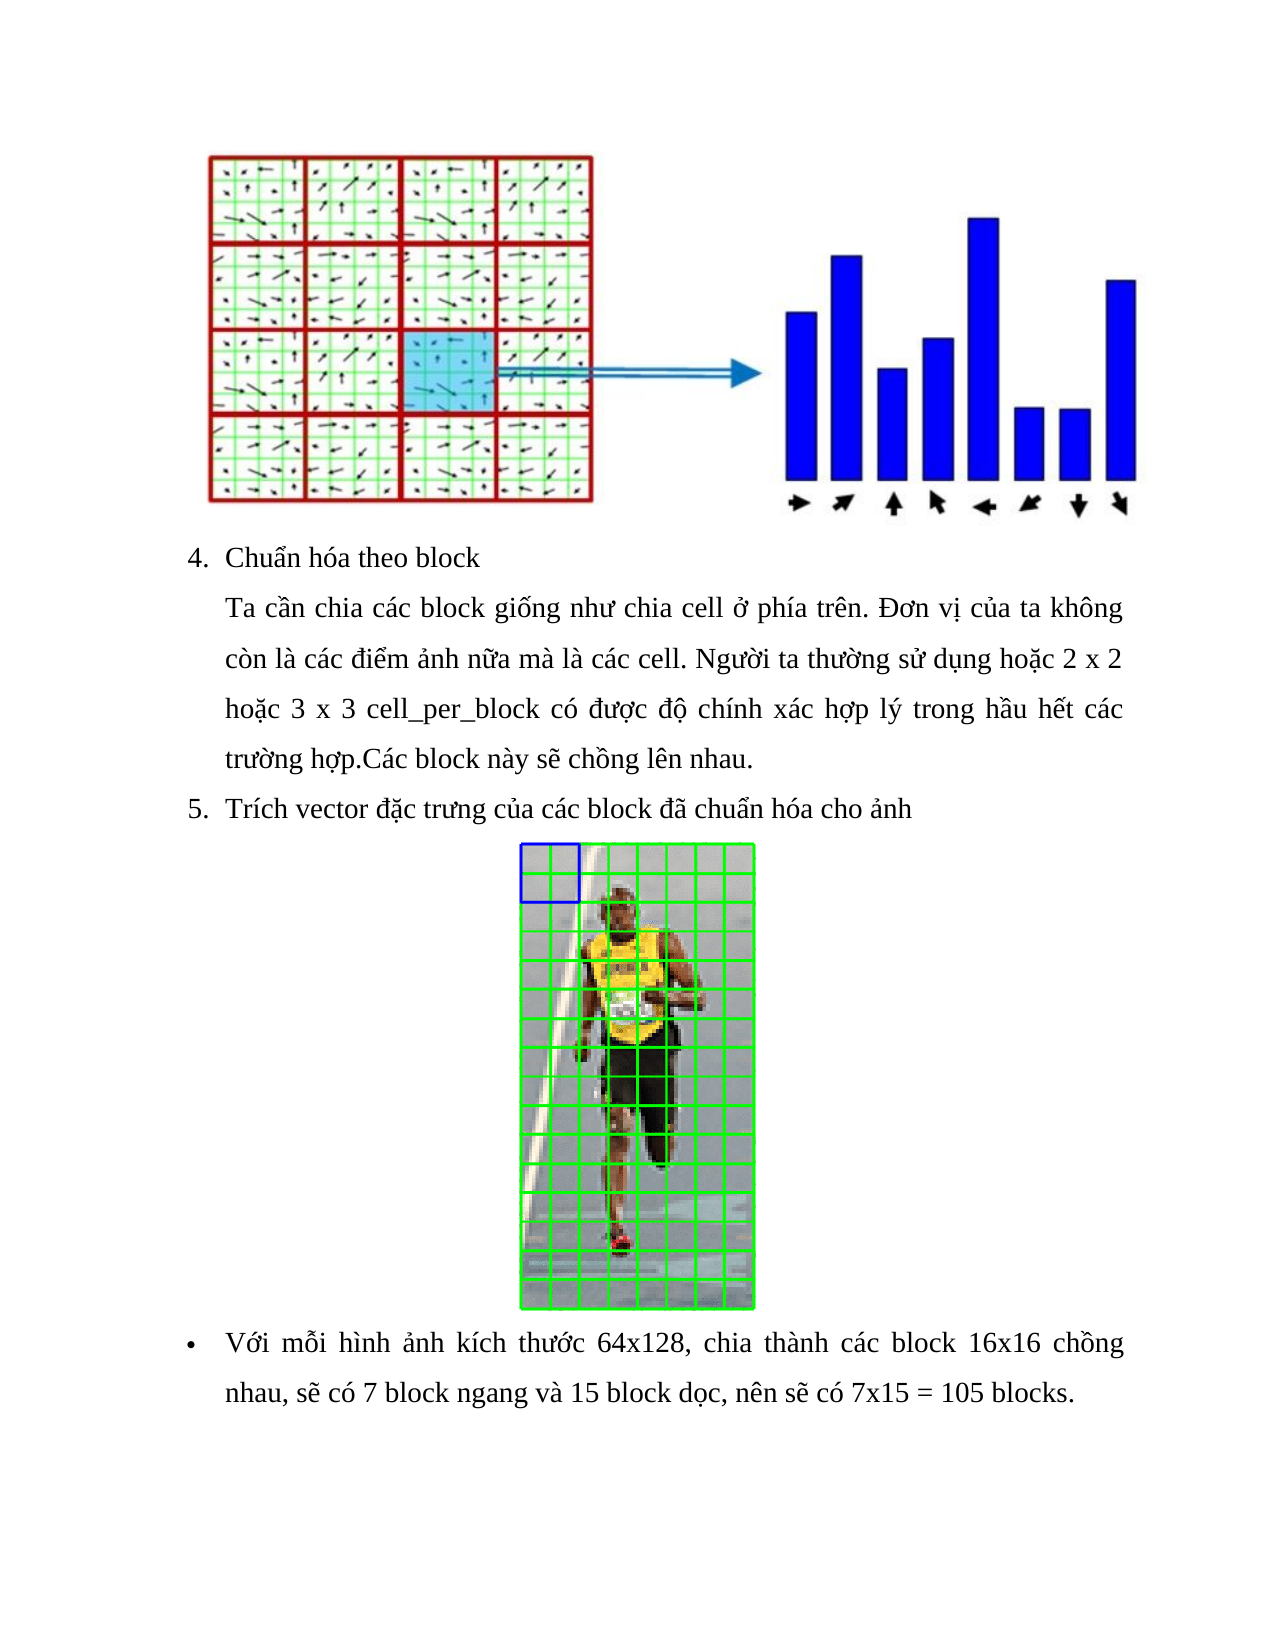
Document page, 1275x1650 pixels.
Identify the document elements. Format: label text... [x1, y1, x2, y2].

picture [187, 150, 1163, 527]
list Với mỗi hình ảnh kích thước 64x128, chia thành các block 16x16 chồng nhau, sẽ có 7 block ngang và 15 block dọc, nên sẽ có 7x15 = 105 blocks. [187, 1325, 1125, 1409]
list Chuẩn hóa theo block [187, 540, 1125, 574]
picture [517, 842, 758, 1312]
list Trích vector đặc trưng của các block đã chuẩn hóa cho ảnh [187, 792, 1125, 825]
list Ta cần chia các block giống như chia cell ở phía trên. Đơn vị của ta không còn là các điểm ảnh nữa mà là các cell. Người ta thường sử dụng hoặc 2 x 2 hoặc 3 x 3 cell_per_block có được độ chính xác hợp lý trong hầu hết các trường hợp.Các block này sẽ chồng lên nhau. [225, 590, 1125, 775]
